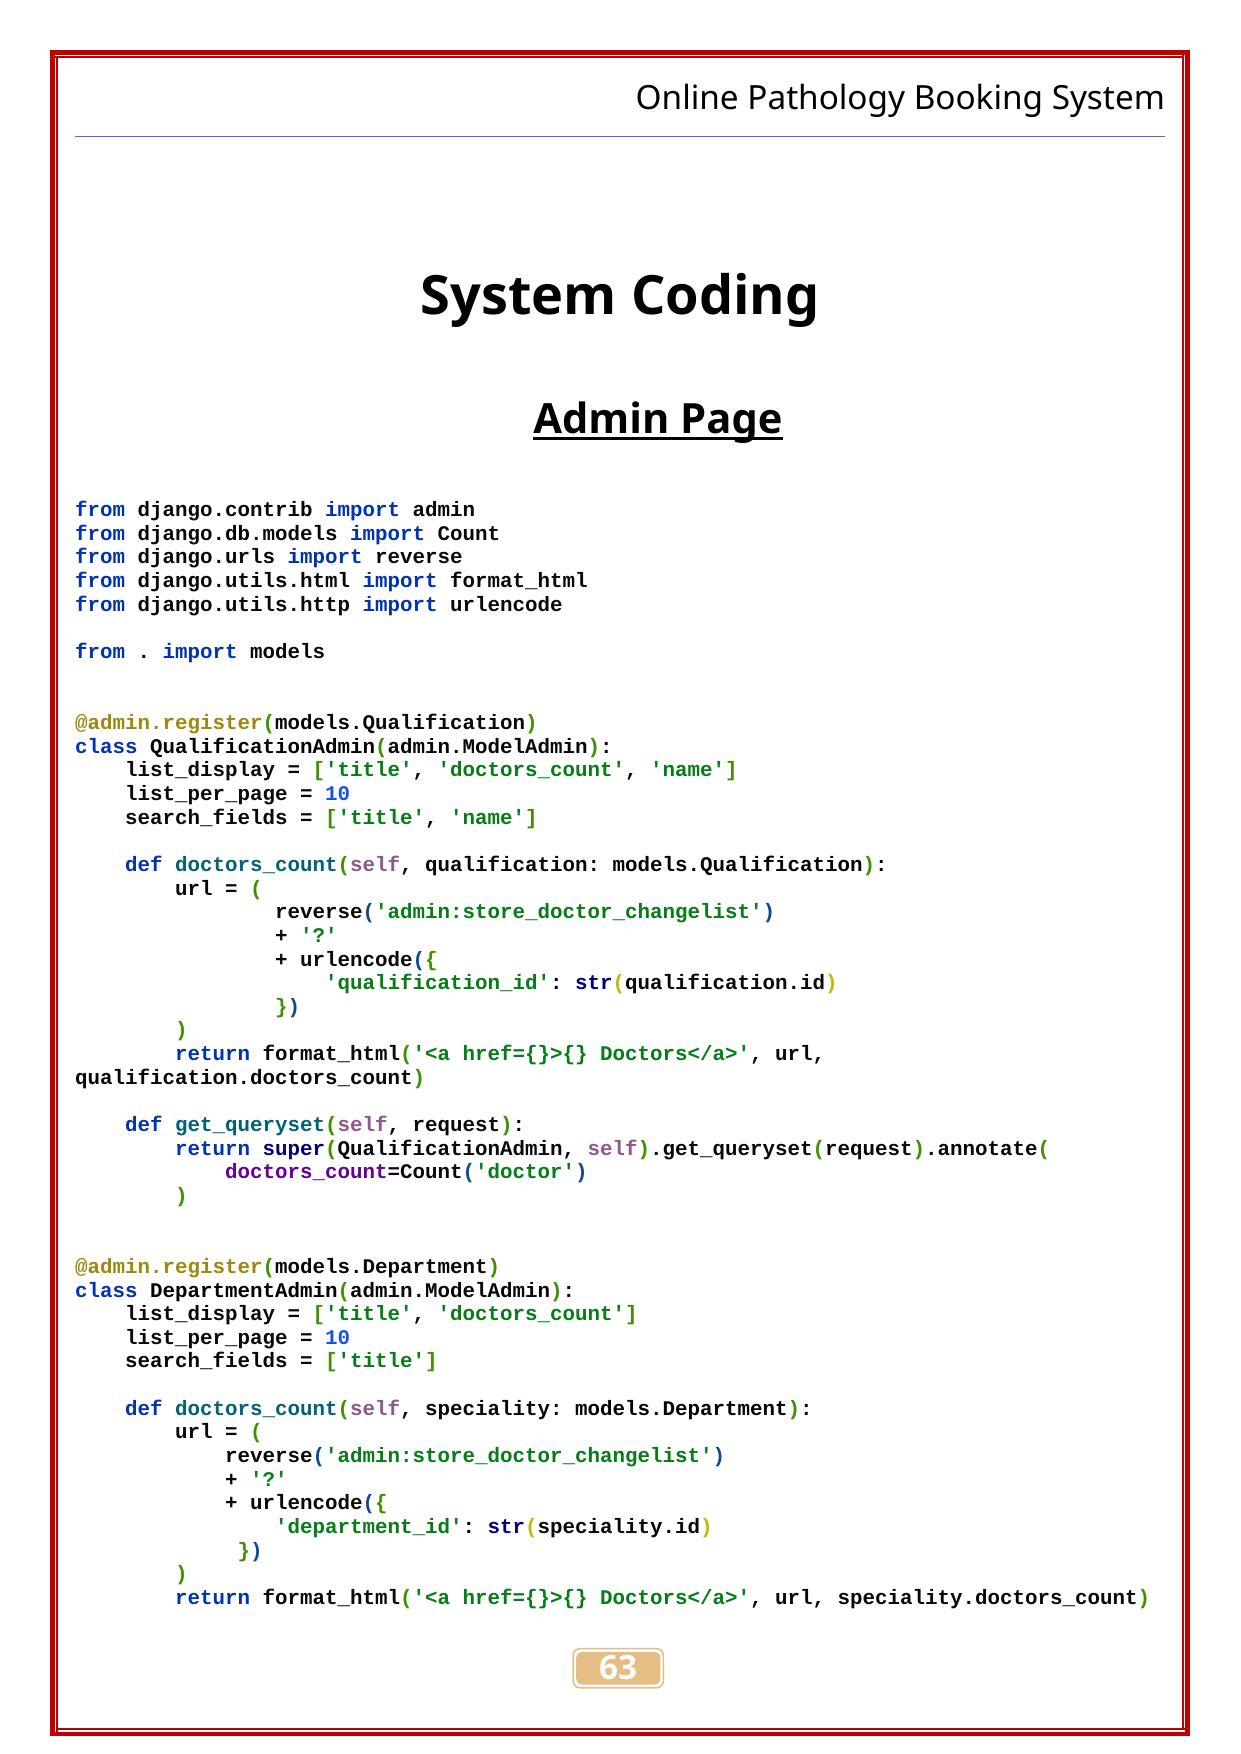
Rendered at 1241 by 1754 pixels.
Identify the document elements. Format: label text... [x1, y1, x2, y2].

subtitle Admin Page [75, 389, 1165, 446]
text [75, 499, 1165, 1634]
subtitle System Coding [75, 256, 1165, 330]
